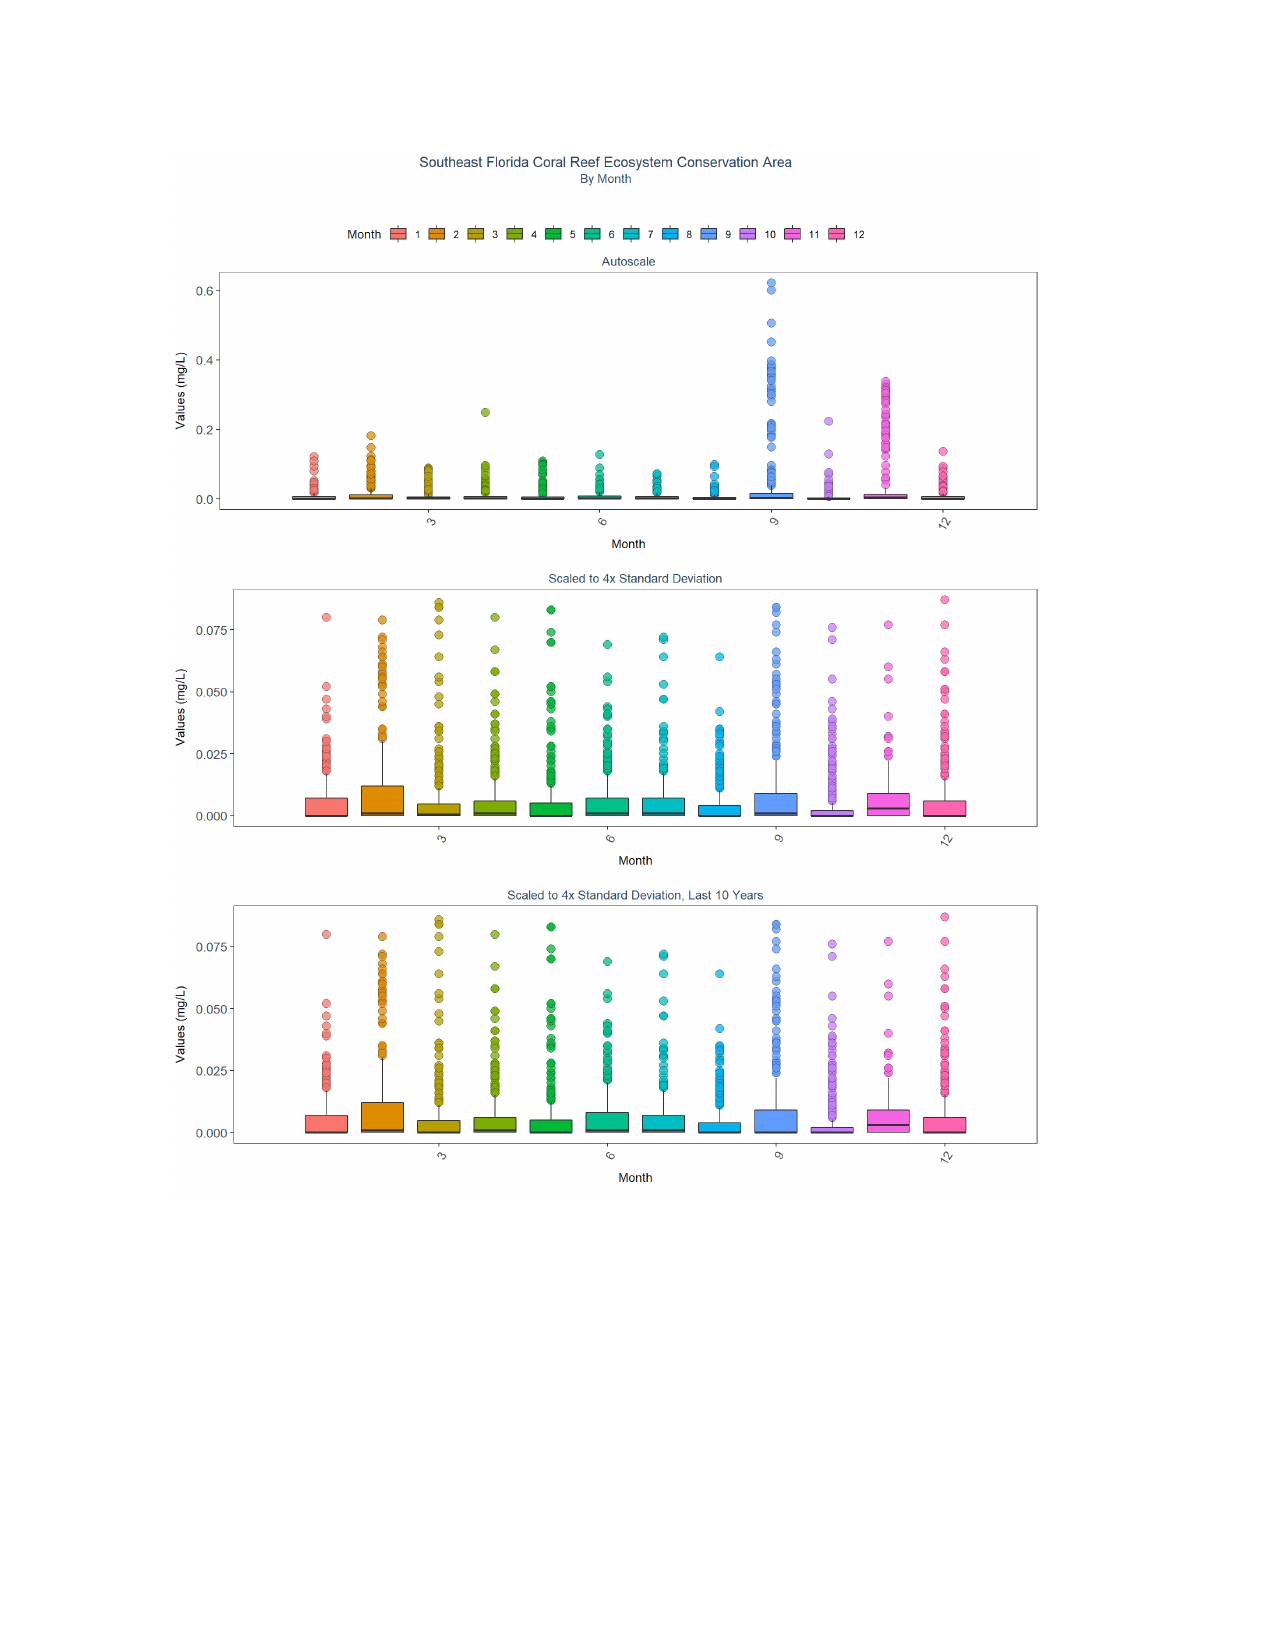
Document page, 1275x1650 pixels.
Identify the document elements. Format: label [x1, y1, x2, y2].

picture [168, 150, 1044, 1200]
